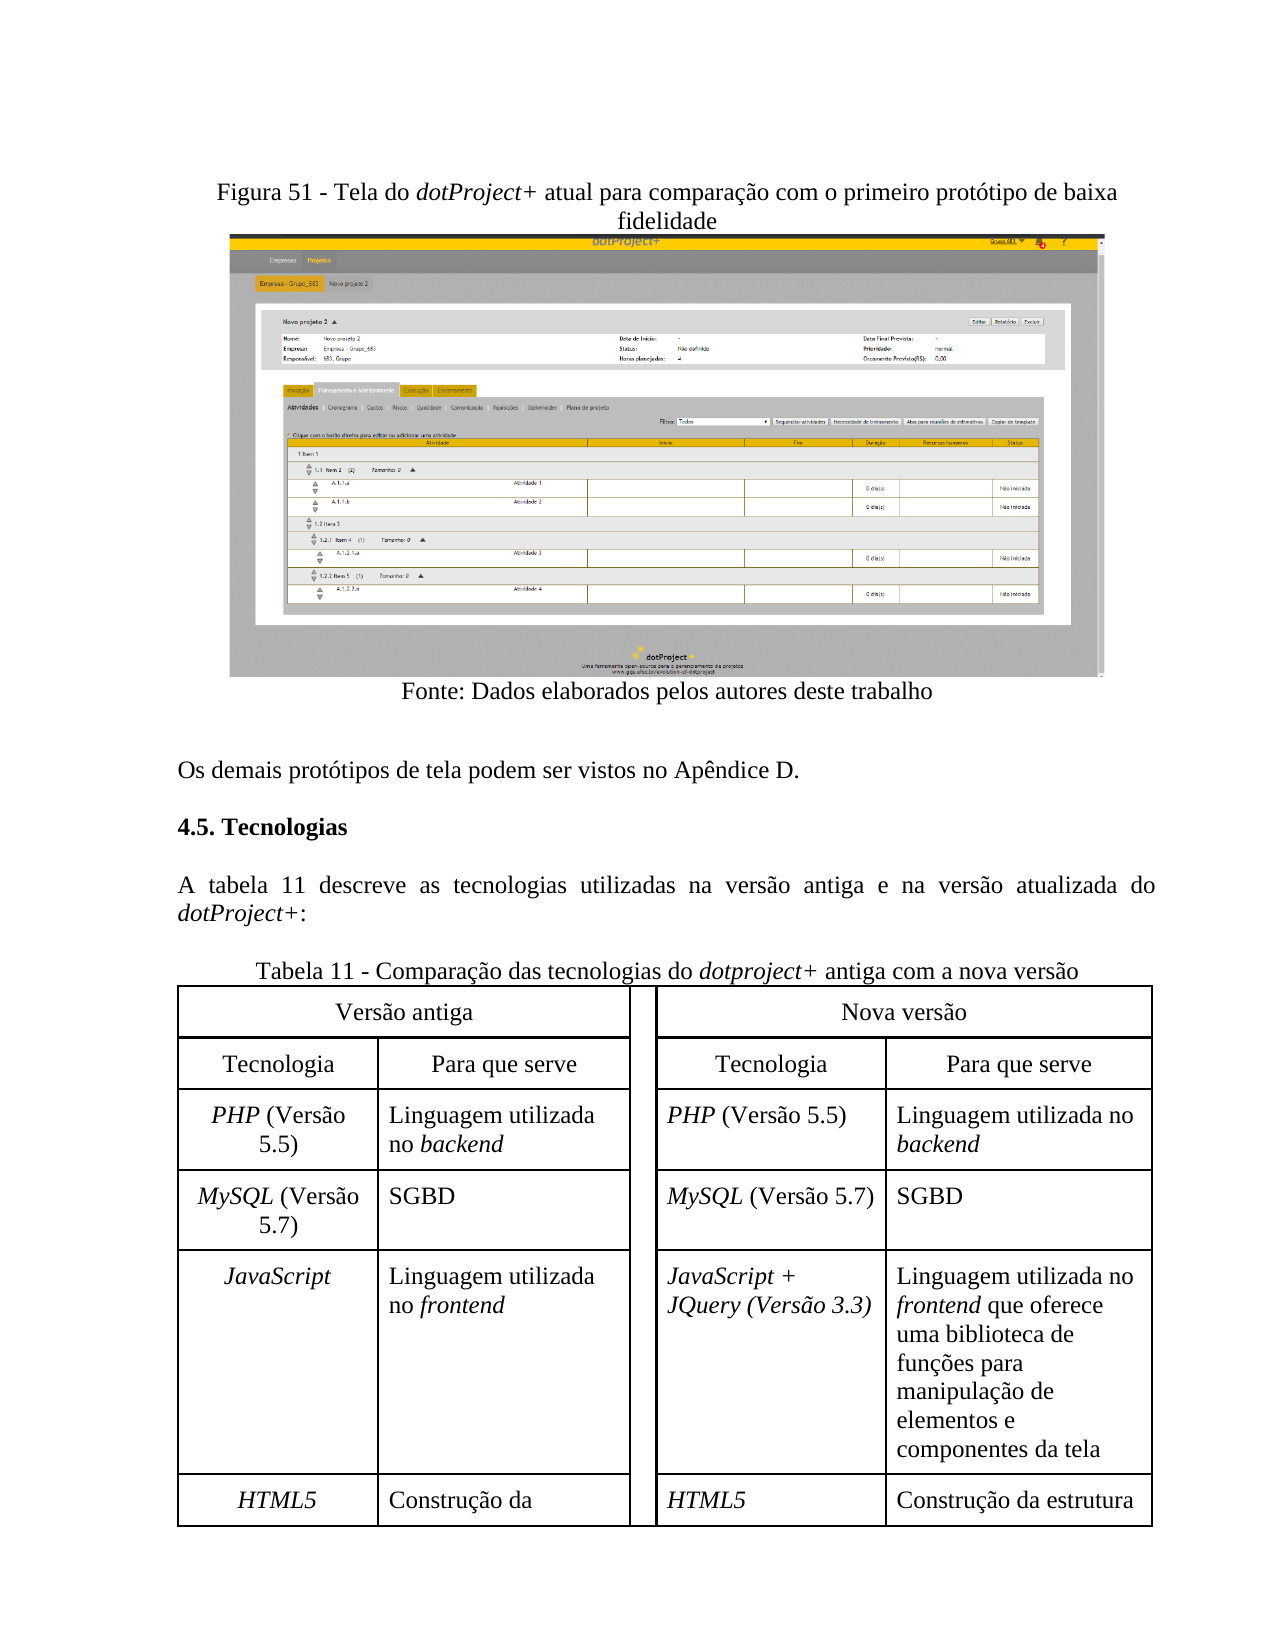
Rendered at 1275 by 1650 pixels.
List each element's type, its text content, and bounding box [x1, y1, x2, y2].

table_cell Linguagem utilizada no frontend que oferece uma biblioteca de funções para manipulação de elementos e componentes da tela [887, 1251, 1151, 1473]
text Fonte: Dados elaborados pelos autores deste trabalho [177, 676, 1157, 705]
table_cell HTML5 [658, 1475, 885, 1525]
text Tabela 11 - Comparação das tecnologias do dotproject+ antiga com a nova versão [177, 956, 1157, 985]
table_cell Para que serve [379, 1039, 629, 1088]
table_header Versão antiga [179, 987, 629, 1036]
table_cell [887, 1475, 1151, 1525]
table_cell SGBD [379, 1171, 629, 1249]
text Os demais protótipos de tela podem ser vistos no Apêndice D. [177, 755, 1157, 783]
table_cell PHP (Versão 5.5) [179, 1090, 377, 1168]
table_cell Linguagem utilizada no frontend [379, 1251, 629, 1473]
text Figura 51 - Tela do dotProject+ atual para comparação com o primeiro protótipo de baixa fidelidade [177, 177, 1157, 235]
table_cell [379, 1475, 629, 1525]
table_header Nova versão [658, 987, 1151, 1036]
table_cell JavaScript + JQuery (Versão 3.3) [658, 1251, 885, 1473]
table_cell MySQL (Versão 5.7) [179, 1171, 377, 1249]
table_cell MySQL (Versão 5.7) [658, 1171, 885, 1249]
table_cell HTML5 [179, 1475, 377, 1525]
table_cell Linguagem utilizada no backend [379, 1090, 629, 1168]
table_cell Tecnologia [179, 1039, 377, 1088]
text A tabela 11 descreve as tecnologias utilizadas na versão antiga e na versão atualizada do dotProject+: [177, 870, 1157, 927]
table_header [631, 987, 655, 1525]
table_cell SGBD [887, 1171, 1151, 1249]
table_cell Tecnologia [658, 1039, 885, 1088]
table_cell Linguagem utilizada no backend [887, 1090, 1151, 1168]
table_cell Para que serve [887, 1039, 1151, 1088]
table_cell JavaScript [179, 1251, 377, 1473]
picture [229, 234, 1105, 677]
table_cell PHP (Versão 5.5) [658, 1090, 885, 1168]
text 4.5. Tecnologias [177, 812, 1157, 841]
